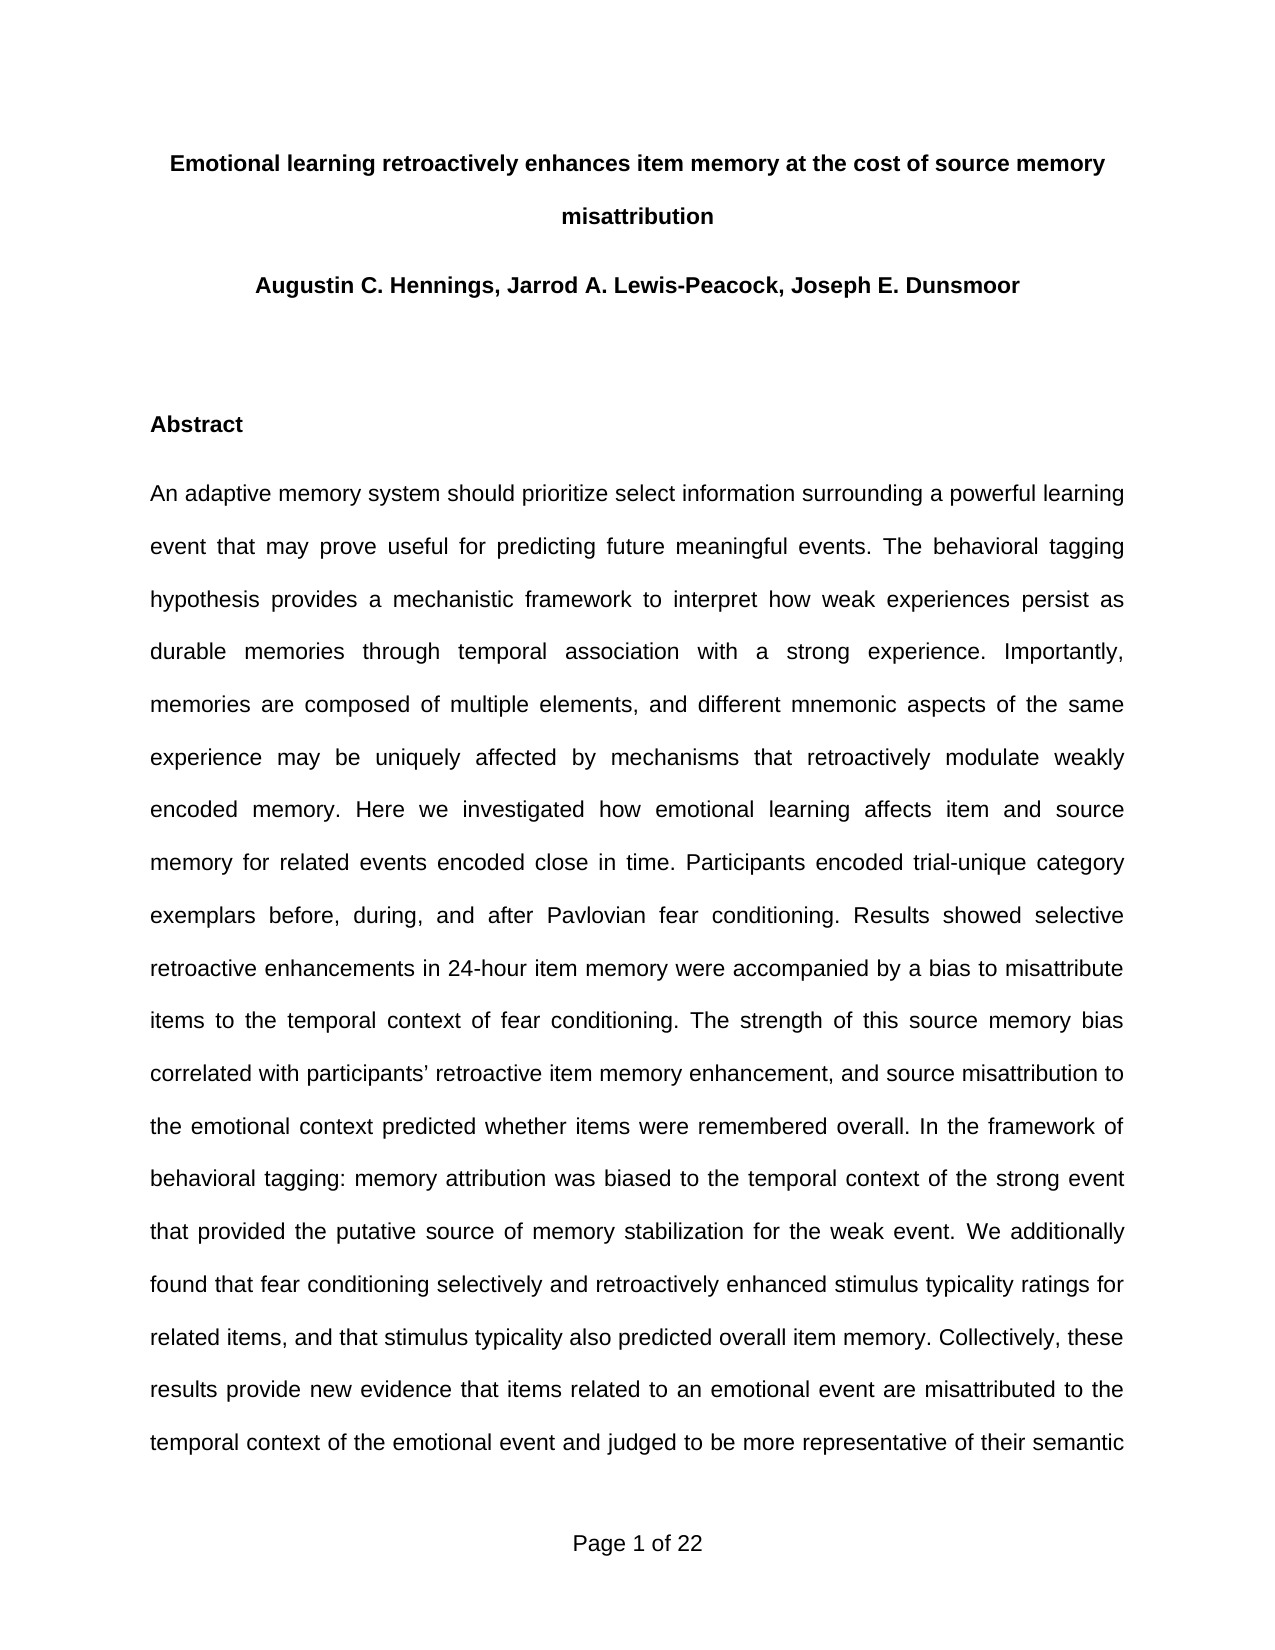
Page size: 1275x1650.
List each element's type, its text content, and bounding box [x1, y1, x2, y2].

text Emotional learning retroactively enhances item memory at the cost of source memory misattribution [150, 150, 1125, 229]
text Augustin C. Hennings, Jarrod A. Lewis-Peacock, Joseph E. Dunsmoor [150, 272, 1125, 298]
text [150, 480, 1125, 1455]
text Abstract [150, 411, 1125, 437]
